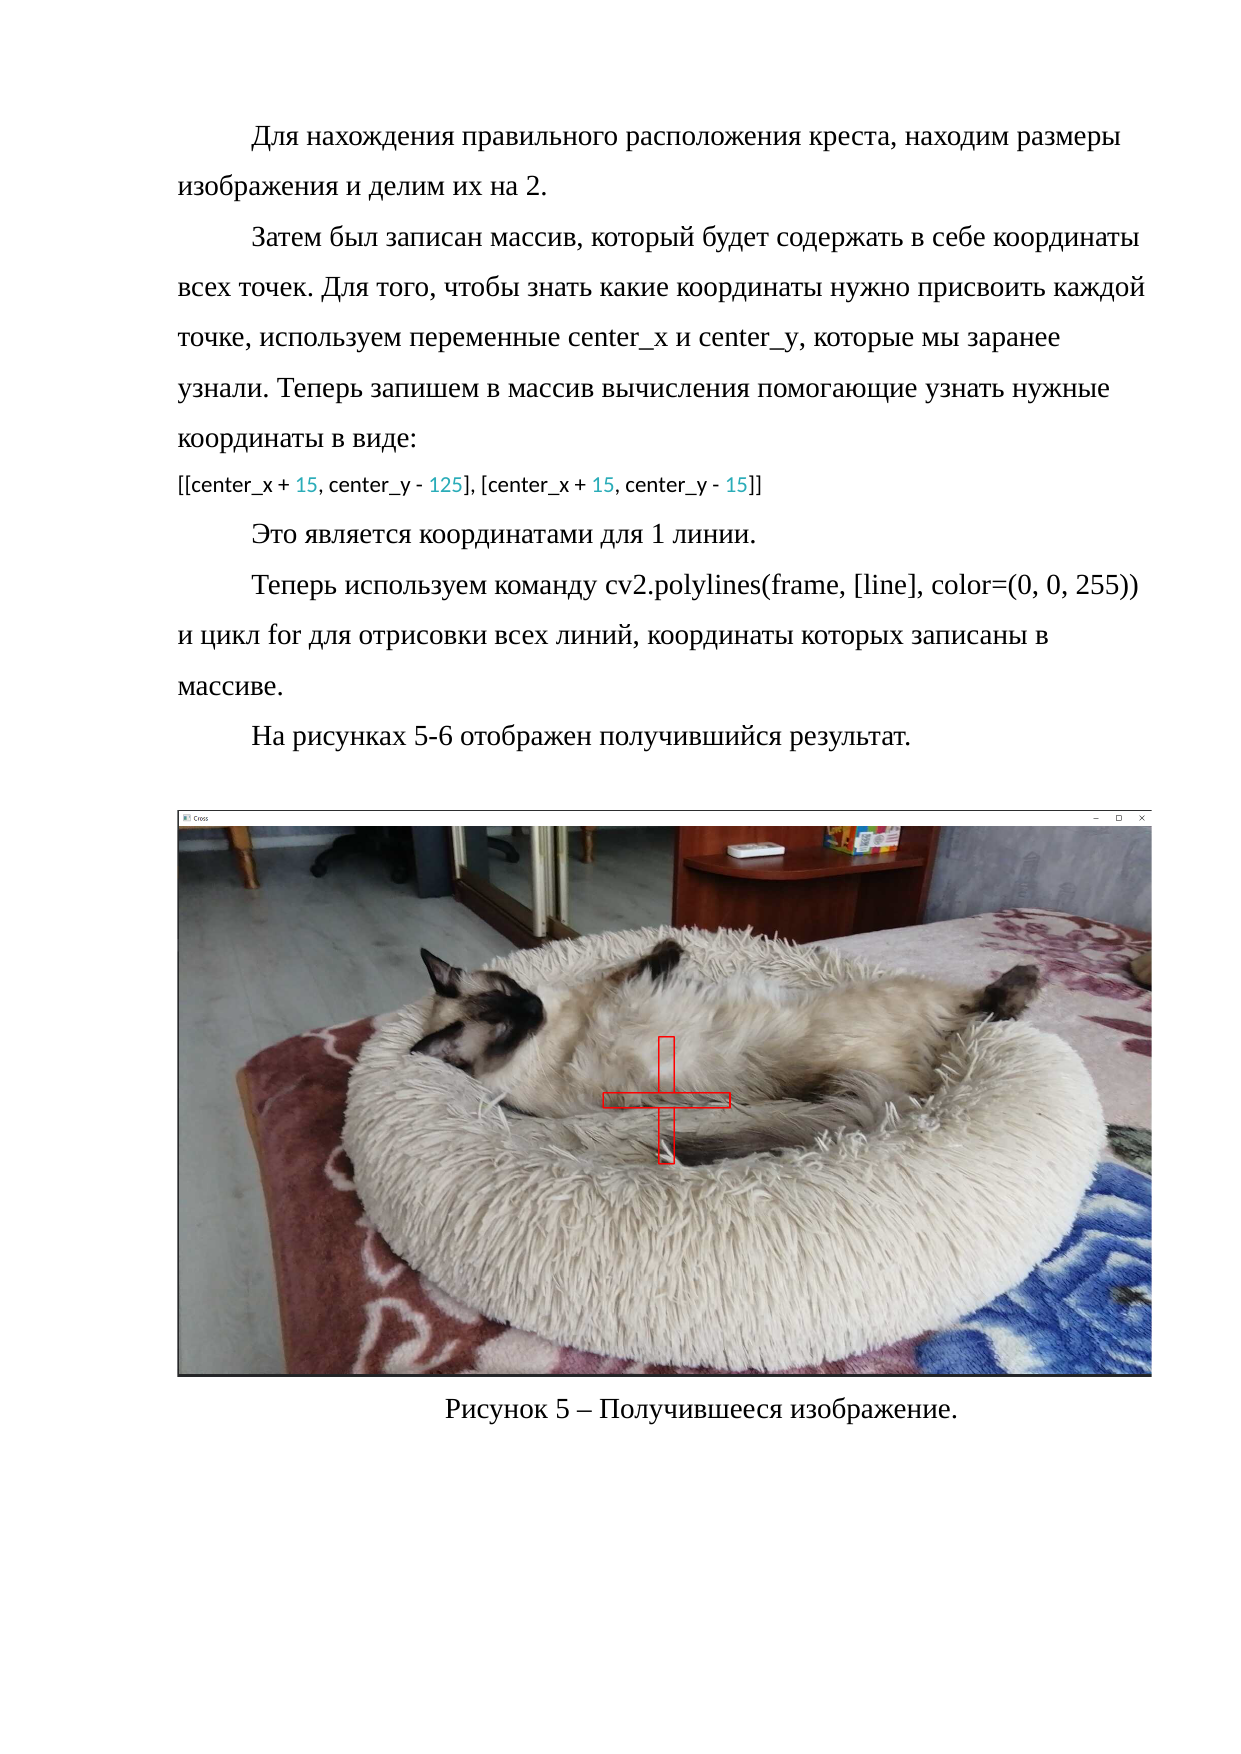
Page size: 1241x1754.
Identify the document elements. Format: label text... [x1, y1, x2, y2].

text На рисунках 5-6 отображен получившийся результат. [177, 718, 1152, 751]
text Рисунок 5 – Получившееся изображение. [177, 1391, 1152, 1424]
picture [177, 810, 1152, 1377]
text Это является координатами для 1 линии. [177, 517, 1152, 550]
text Затем был записан массив, который будет содержать в себе координаты всех точек. Для того, чтобы знать какие координаты нужно присвоить каждой точке, используем переменные center_x и center_y, которые мы заранее узнали. Теперь запишем в массив вычисления помогающие узнать нужные координаты в виде: [177, 219, 1152, 453]
text Для нахождения правильного расположения креста, находим размеры изображения и делим их на 2. [177, 118, 1152, 202]
text [[center_x + 15, center_y - 125], [center_x + 15, center_y - 15]] [177, 470, 1152, 498]
text Теперь используем команду cv2.polylines(frame, [line], color=(0, 0, 255)) и цикл for для отрисовки всех линий, координаты которых записаны в массиве. [177, 567, 1152, 701]
